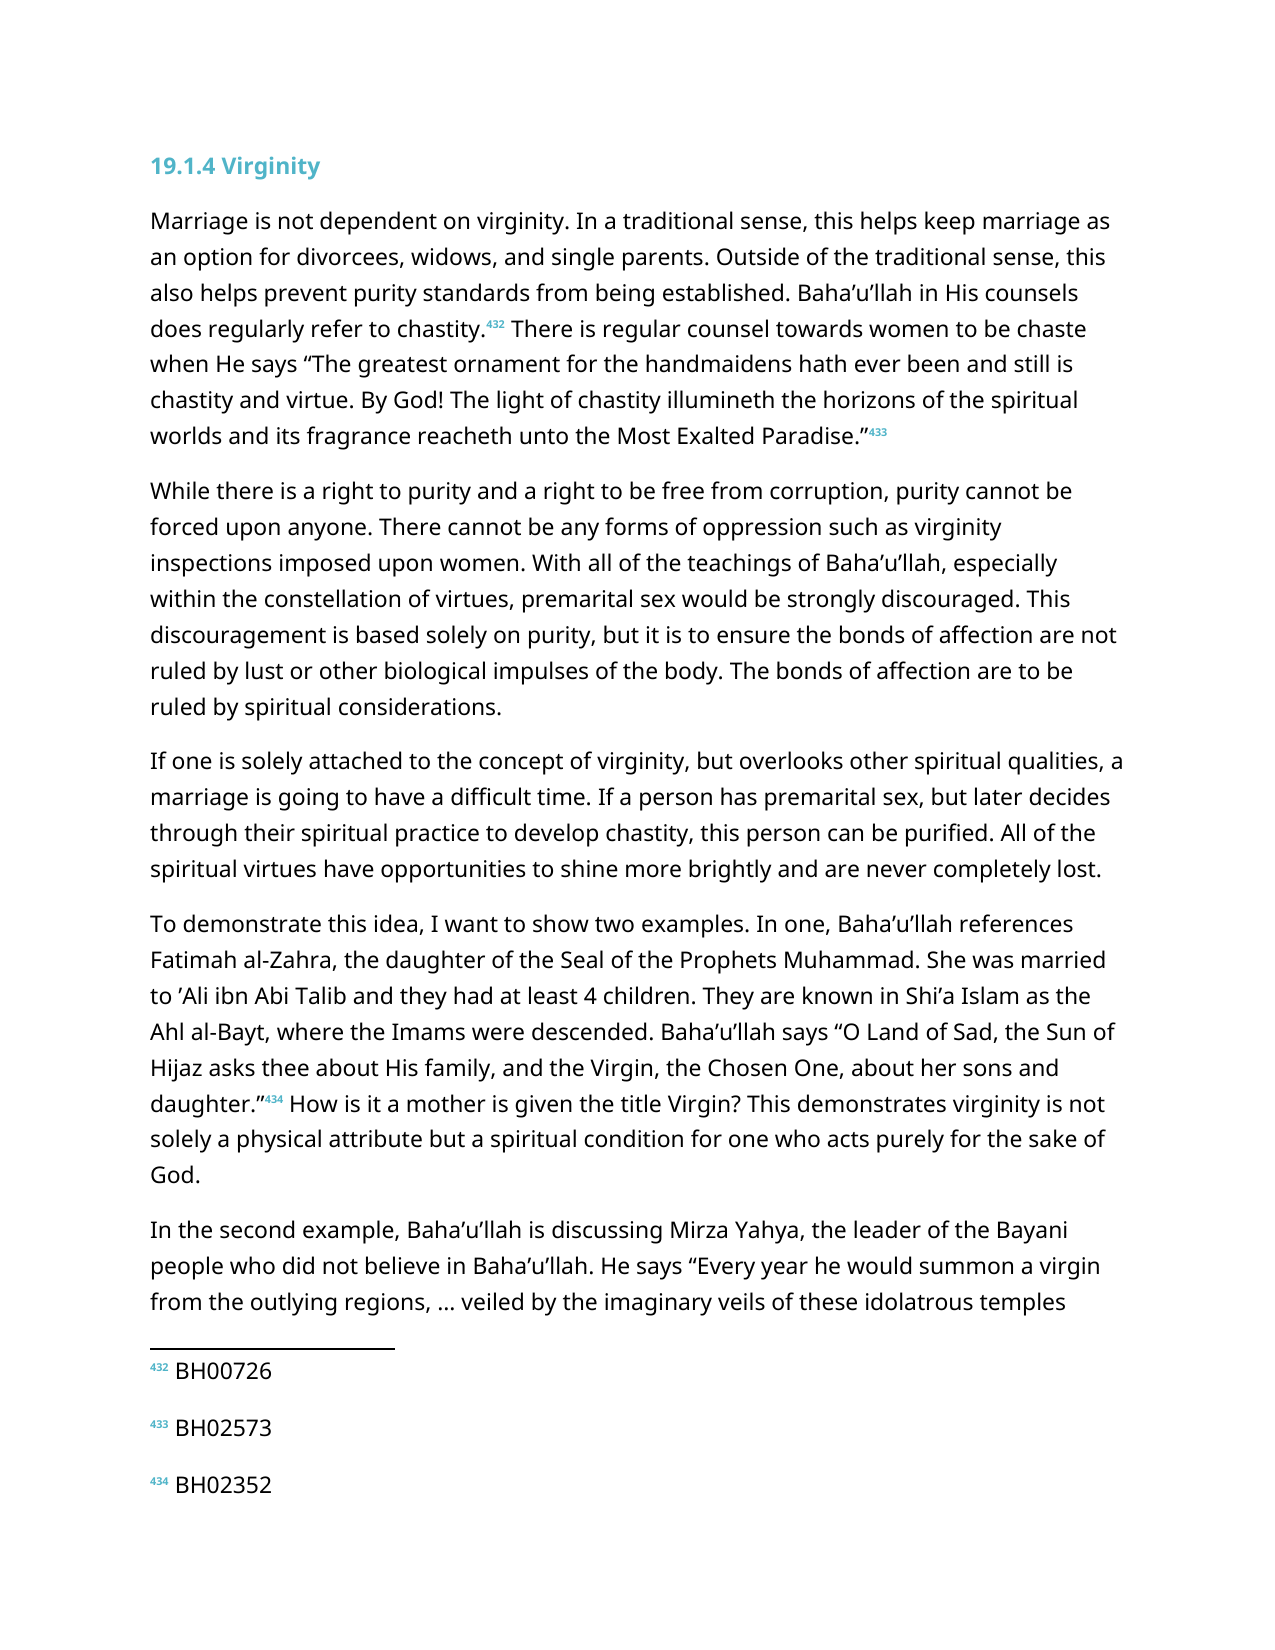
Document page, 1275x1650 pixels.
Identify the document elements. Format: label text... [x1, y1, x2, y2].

text If one is solely attached to the concept of virginity, but overlooks other spiritual qualities, a marriage is going to have a difficult time. If a person has premarital sex, but later decides through their spiritual practice to develop chastity, this person can be purified. All of the spiritual virtues have opportunities to shine more brightly and are never completely lost. [150, 745, 1125, 884]
text Marriage is not dependent on virginity. In a traditional sense, this helps keep marriage as an option for divorcees, widows, and single parents. Outside of the traditional sense, this also helps prevent purity standards from being established. Baha’u’llah in His counsels does regularly refer to chastity. There is regular counsel towards women to be chaste when He says “The greatest ornament for the handmaidens hath ever been and still is chastity and virtue. By God! The light of chastity illumineth the horizons of the spiritual worlds and its fragrance reacheth unto the Most Exalted Paradise.” [150, 205, 1125, 452]
text While there is a right to purity and a right to be free from corruption, purity cannot be forced upon anyone. There cannot be any forms of oppression such as virginity inspections imposed upon women. With all of the teachings of Baha’u’llah, especially within the constellation of virtues, premarital sex would be strongly discouraged. This discouragement is based solely on purity, but it is to ensure the bonds of affection are not ruled by lust or other biological impulses of the body. The bonds of affection are to be ruled by spiritual considerations. [150, 475, 1125, 722]
subtitle 19.1.4 Virginity [150, 150, 1125, 181]
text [150, 1214, 1125, 1317]
text To demonstrate this idea, I want to show two examples. In one, Baha’u’llah references Fatimah al-Zahra, the daughter of the Seal of the Prophets Muhammad. She was married to ’Ali ibn Abi Talib and they had at least 4 children. They are known in Shi’a Islam as the Ahl al-Bayt, where the Imams were descended. Baha’u’llah says “O Land of Sad, the Sun of Hijaz asks thee about His family, and the Virgin, the Chosen One, about her sons and daughter.” How is it a mother is given the title Virgin? This demonstrates virginity is not solely a physical attribute but a spiritual condition for one who acts purely for the sake of God. [150, 908, 1125, 1191]
